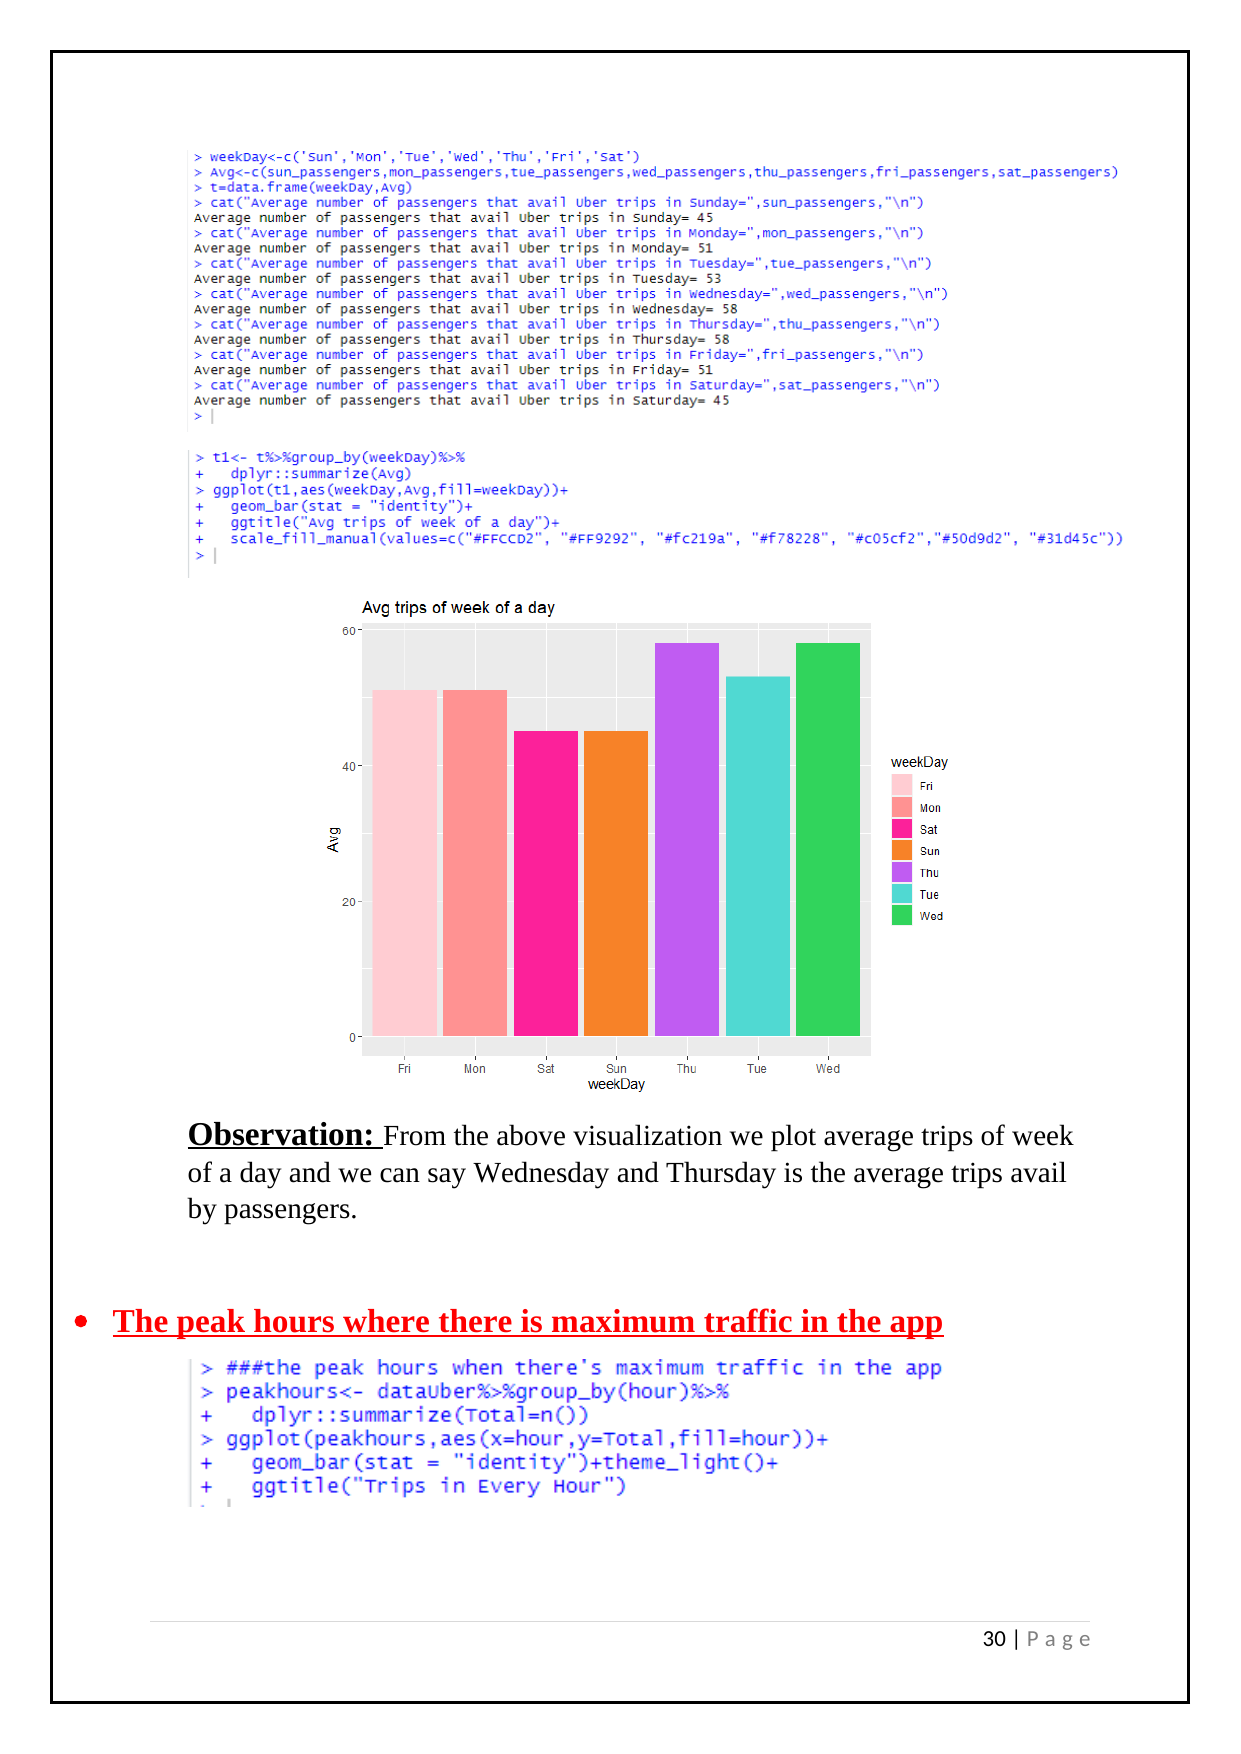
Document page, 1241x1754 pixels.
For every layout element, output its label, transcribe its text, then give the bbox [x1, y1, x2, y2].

picture [324, 596, 954, 1095]
picture [187, 450, 1128, 578]
list The peak hours where there is maximum traffic in the app [75, 1302, 1090, 1340]
picture [187, 1359, 971, 1507]
text Observation: From the above visualization we plot average trips of week of a day and we can say Wednesday and Thursday is the average trips avail by passengers. [187, 1114, 1090, 1224]
picture [187, 150, 1128, 432]
